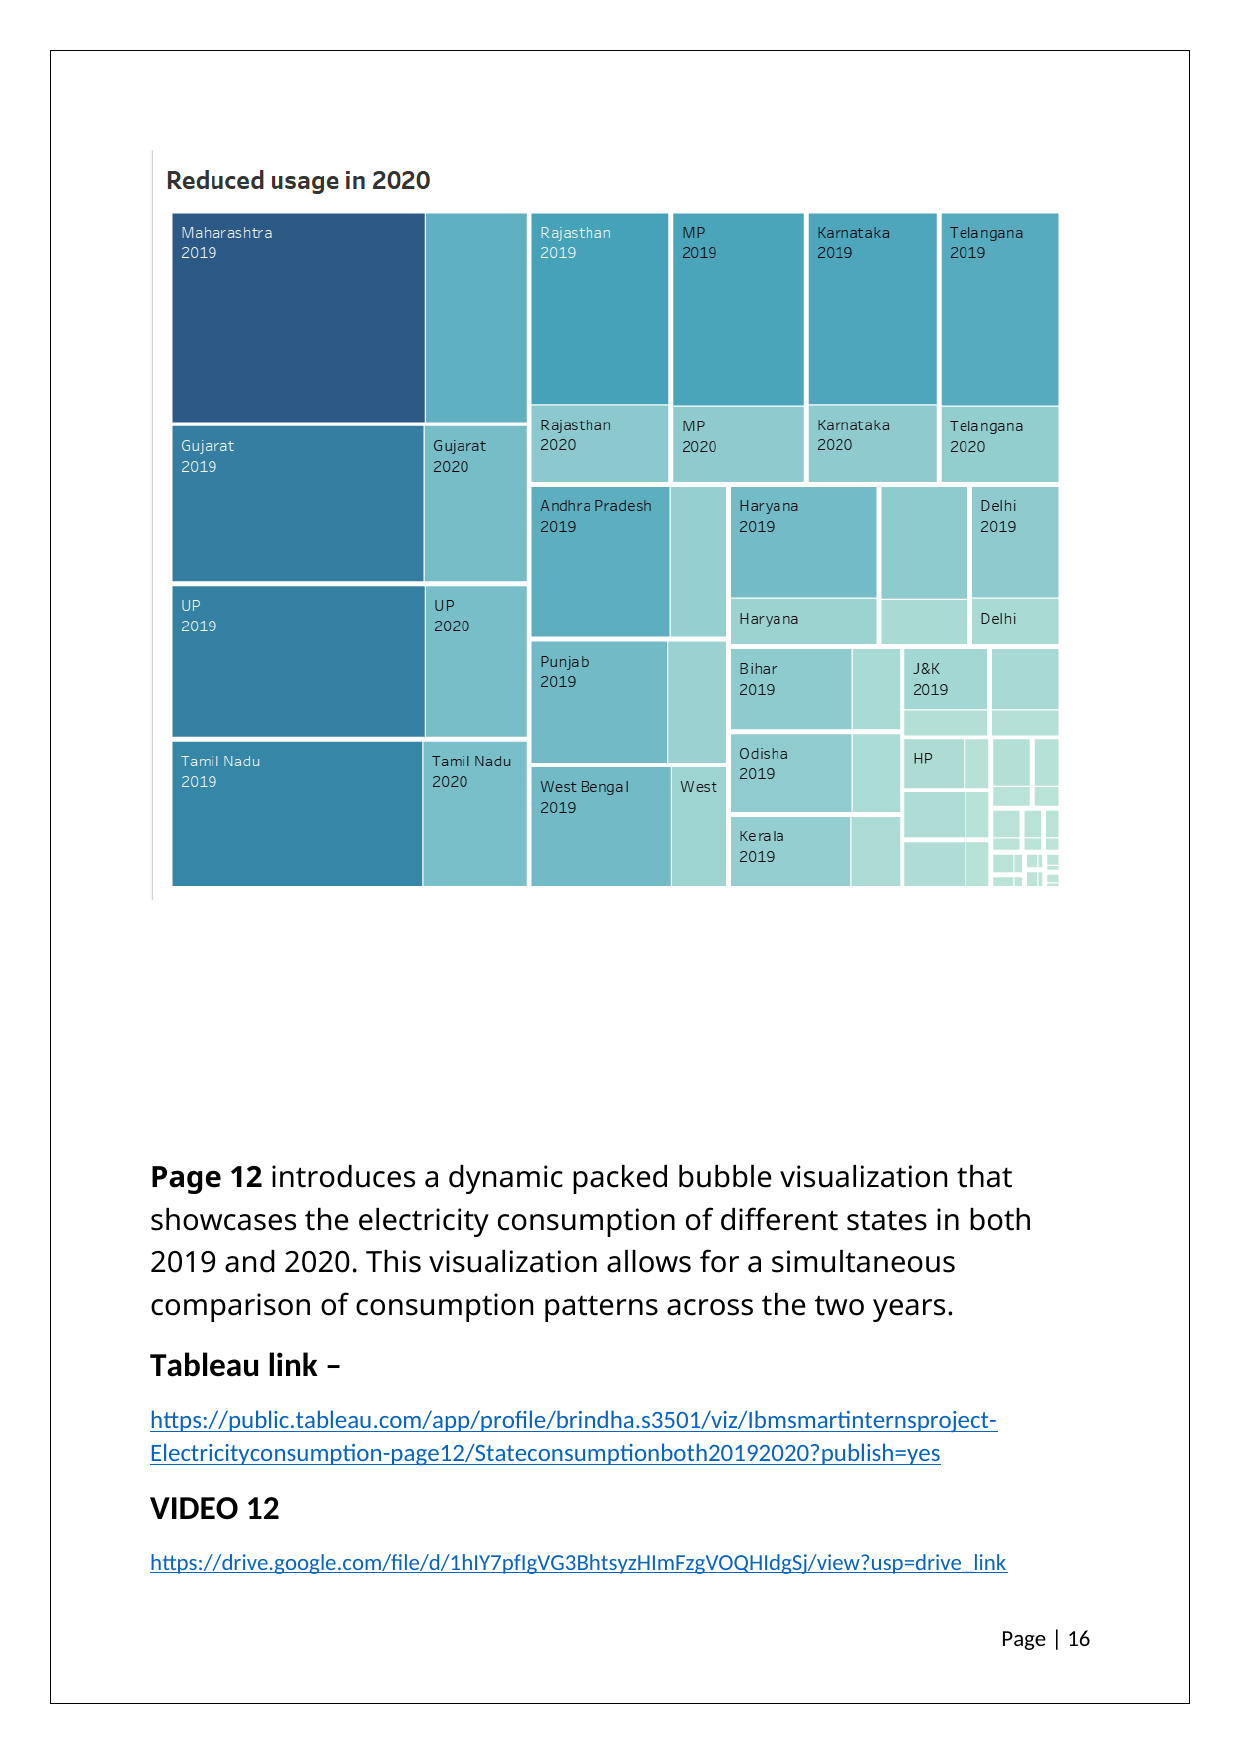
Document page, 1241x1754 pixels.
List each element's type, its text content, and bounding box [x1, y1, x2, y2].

text Tableau link – [150, 1344, 1090, 1385]
text https://public.tableau.com/app/profile/brindha.s3501/viz/Ibmsmartinternsproject-Electricityconsumption-page12/Stateconsumptionboth20192020?publish=yes [150, 1405, 1090, 1468]
text https://drive.google.com/file/d/1hIY7pfIgVG3BhtsyzHImFzgVOQHIdgSj/view?usp=drive_link [150, 1548, 1090, 1576]
picture [150, 150, 1091, 900]
text Page 12 introduces a dynamic packed bubble visualization that showcases the electricity consumption of different states in both 2019 and 2020. This visualization allows for a simultaneous comparison of consumption patterns across the two years. [150, 1156, 1090, 1324]
text VIDEO 12 [150, 1487, 1090, 1528]
